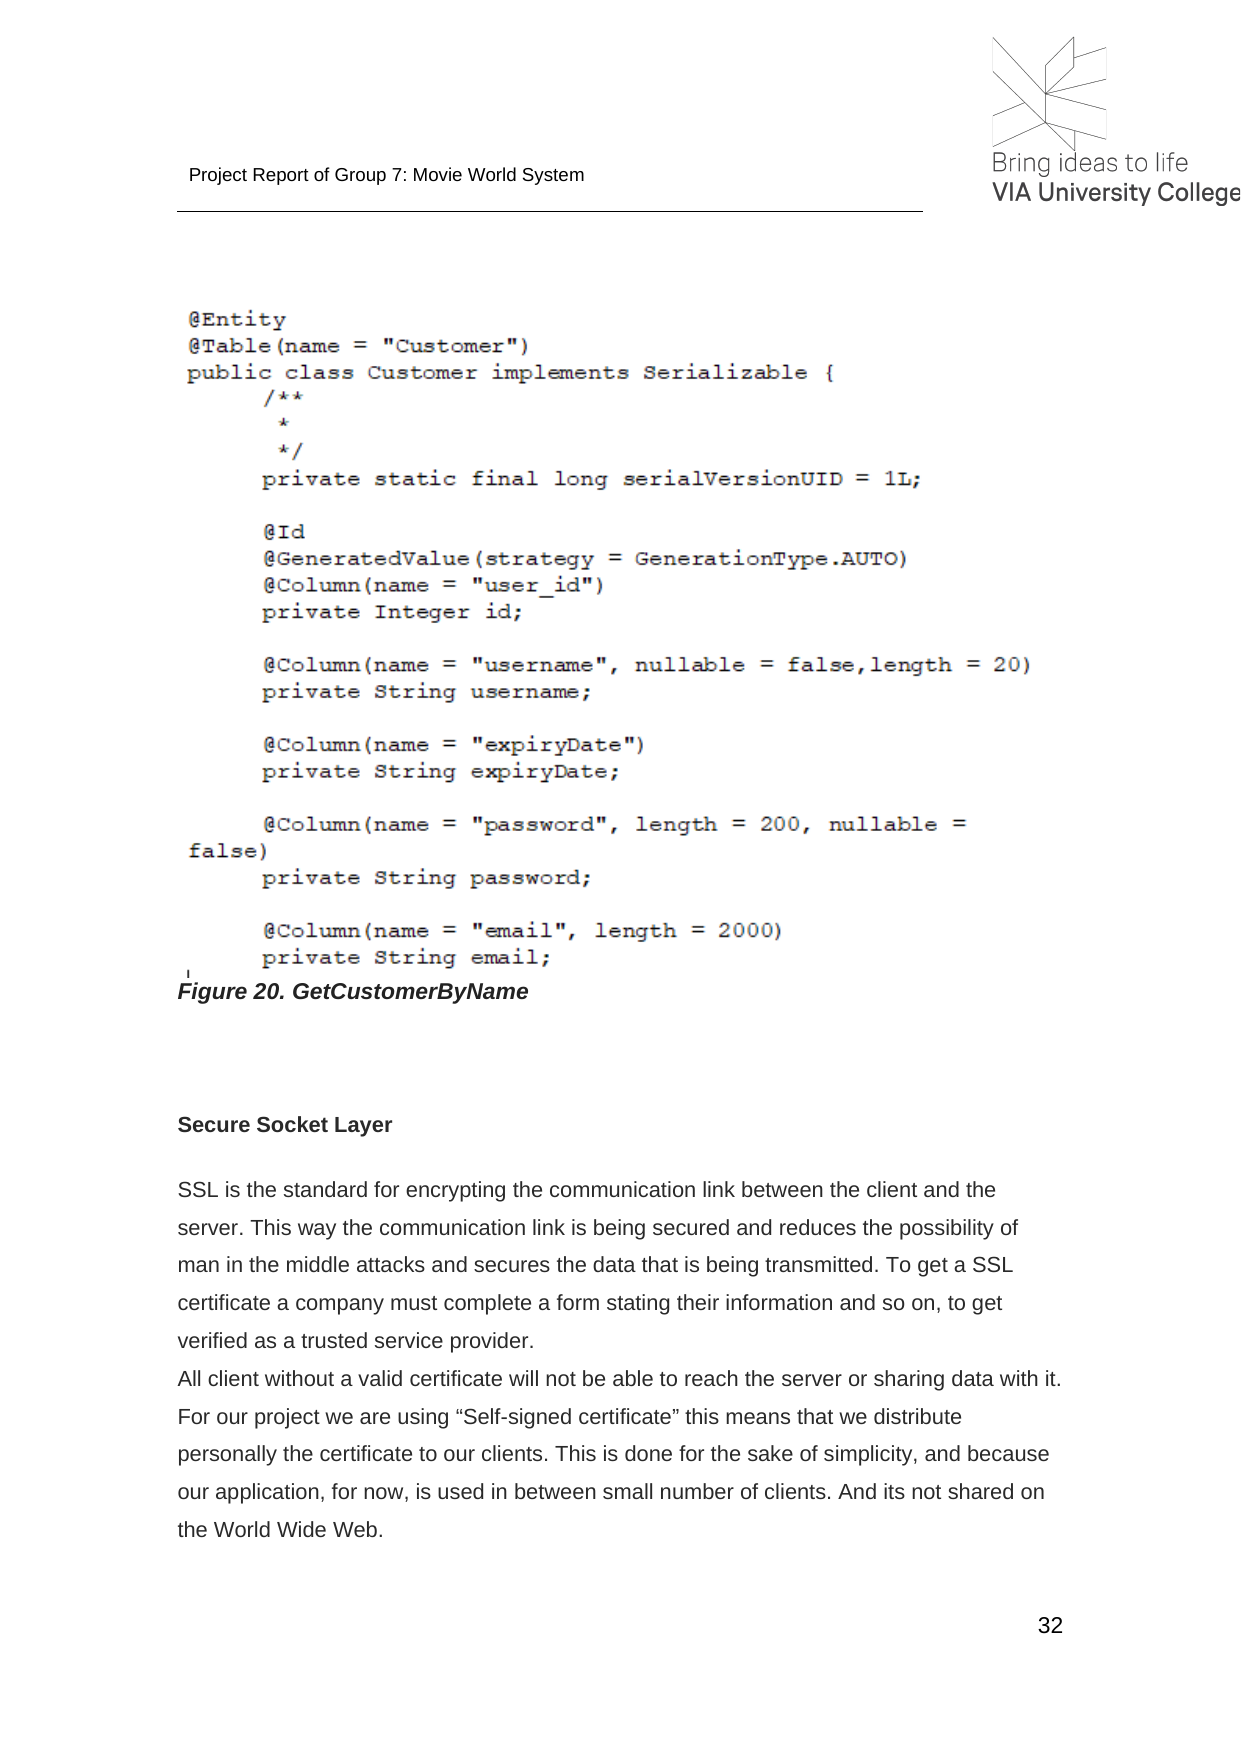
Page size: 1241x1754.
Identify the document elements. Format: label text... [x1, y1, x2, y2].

text All client without a valid certificate will not be able to reach the server or sharing data with it. [177, 1366, 1063, 1391]
picture [183, 304, 1037, 978]
picture [991, 36, 1241, 206]
text For our project we are using “Self-signed certificate” this means that we distribute personally the certificate to our clients. This is done for the sake of simplicity, and because our application, for now, is used in between small number of clients. And its not shared on the World Wide Web. [177, 1403, 1063, 1542]
text Secure Socket Layer [177, 1112, 1063, 1137]
text SSL is the standard for encrypting the communication link between the client and the server. This way the communication link is being secured and reduces the possibility of man in the middle attacks and secures the data that is being transmitted. To get a SSL certificate a company must complete a form stating their information and so on, to get verified as a trusted service provider. [177, 1177, 1063, 1353]
text Figure 20. GetCustomerByName [177, 978, 1063, 1004]
